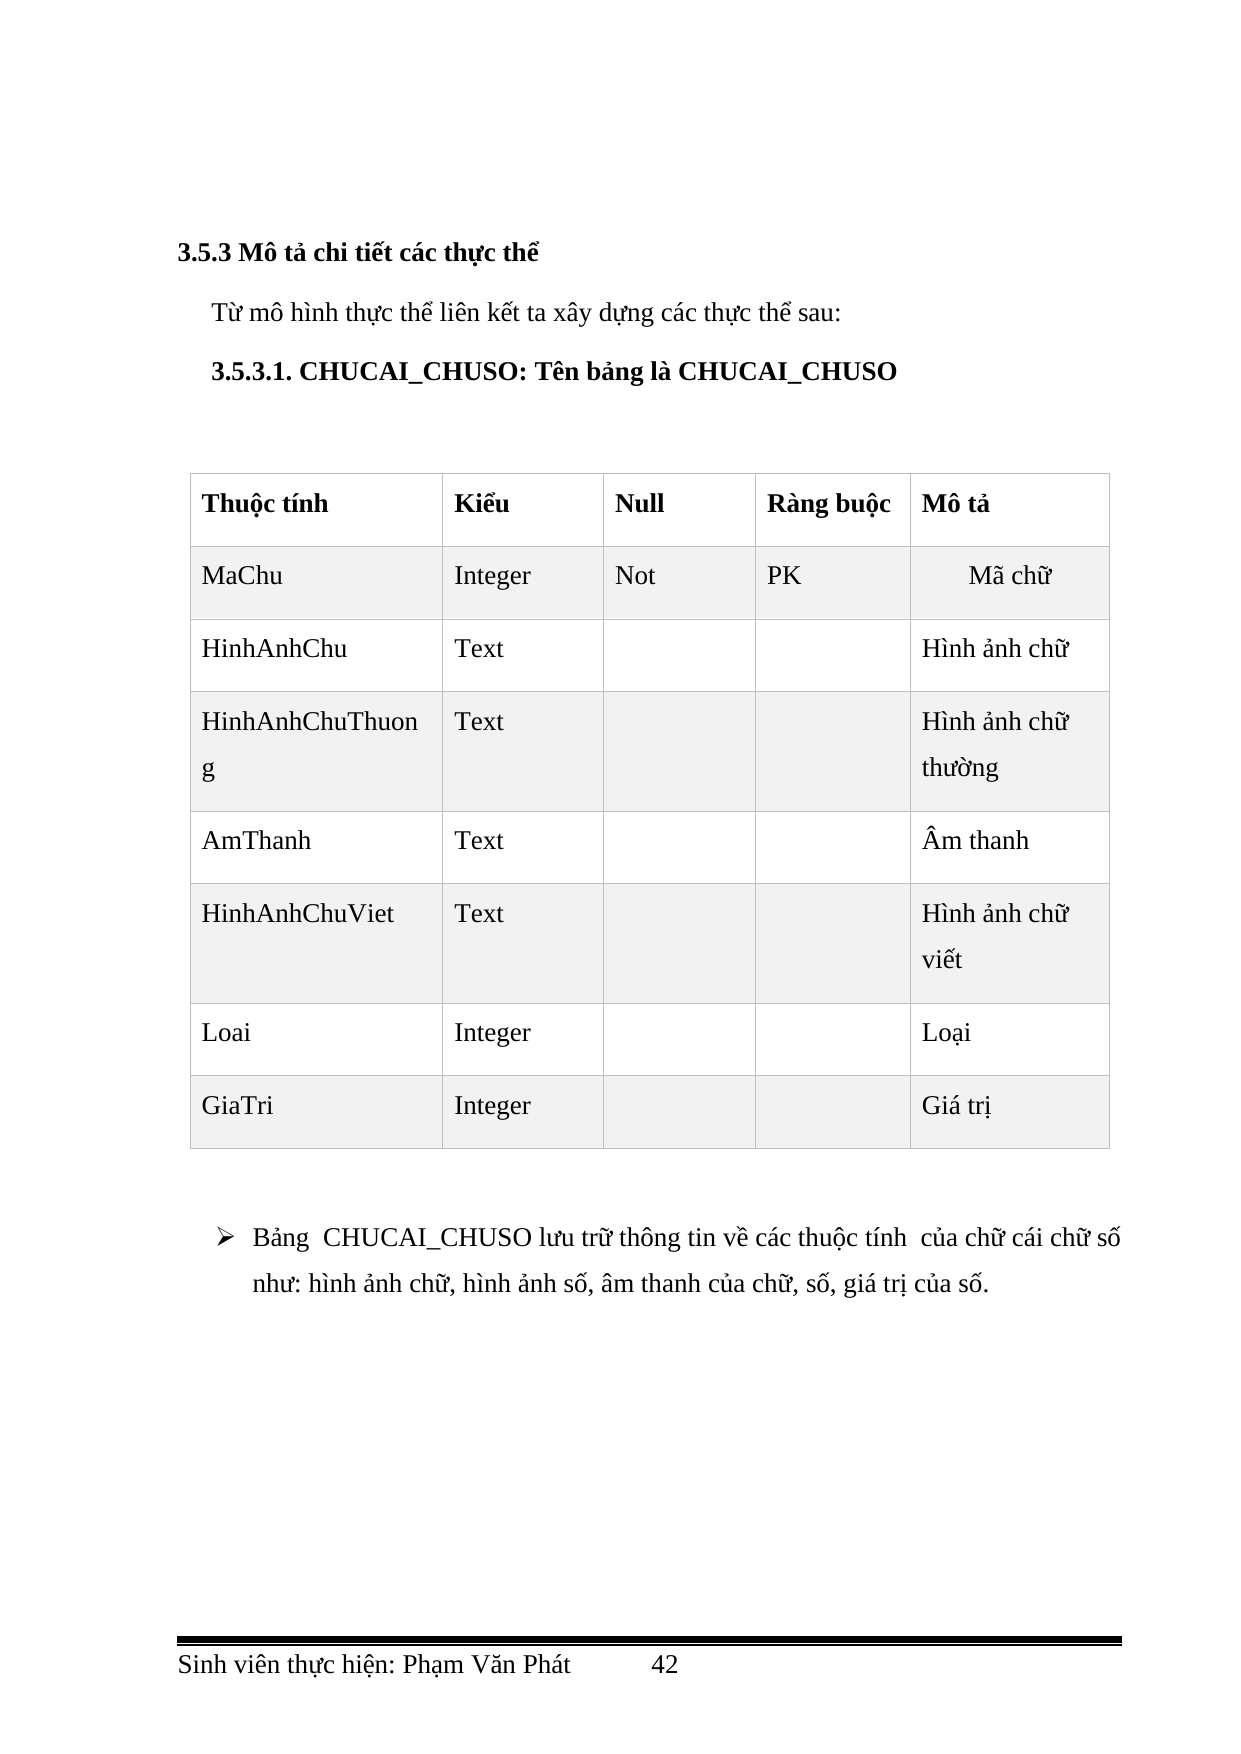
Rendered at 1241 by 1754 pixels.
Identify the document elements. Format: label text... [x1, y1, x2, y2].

table_cell GiaTri [191, 1076, 442, 1148]
table_cell HinhAnhChuThuong [191, 692, 442, 811]
table_cell Text [443, 620, 603, 691]
table_cell [604, 884, 755, 1003]
table_cell Integer [443, 547, 603, 618]
table_cell Integer [443, 1004, 603, 1075]
table_cell Mã chữ [911, 547, 1109, 618]
table_cell [756, 692, 910, 811]
table_cell [756, 1004, 910, 1075]
table_cell [756, 620, 910, 691]
table_cell Hình ảnh chữ [911, 620, 1109, 691]
table_header Mô tả [911, 474, 1109, 546]
table_cell Loại [911, 1004, 1109, 1075]
table_cell Loai [191, 1004, 442, 1075]
list Bảng CHUCAI_CHUSO lưu trữ thông tin về các thuộc tính của chữ cái chữ số như: hình ảnh chữ, hình ảnh số, âm thanh của chữ, số, giá trị của số. [215, 1221, 1122, 1299]
text 3.5.3 Mô tả chi tiết các thực thể [177, 236, 1122, 268]
table_cell Not [604, 547, 755, 618]
text 3.5.3.1. CHUCAI_CHUSO: Tên bảng là CHUCAI_CHUSO [177, 355, 1122, 386]
table_header Ràng buộc [756, 474, 910, 546]
table_cell Âm thanh [911, 812, 1109, 883]
table_cell Text [443, 884, 603, 1003]
table_cell AmThanh [191, 812, 442, 883]
table_header Null [604, 474, 755, 546]
table_cell Integer [443, 1076, 603, 1148]
table_cell [604, 620, 755, 691]
table_cell Text [443, 812, 603, 883]
table_cell Hình ảnh chữ viết [911, 884, 1109, 1003]
table_header Thuộc tính [191, 474, 442, 546]
table_cell Hình ảnh chữ thường [911, 692, 1109, 811]
table_cell HinhAnhChu [191, 620, 442, 691]
table_cell MaChu [191, 547, 442, 618]
table_cell [756, 884, 910, 1003]
table_header Kiểu [443, 474, 603, 546]
table_cell [604, 1076, 755, 1148]
table_cell Giá trị [911, 1076, 1109, 1148]
table_cell [604, 812, 755, 883]
table_cell PK [756, 547, 910, 618]
table_cell [604, 692, 755, 811]
table_cell [756, 1076, 910, 1148]
text Từ mô hình thực thể liên kết ta xây dựng các thực thể sau: [177, 296, 1122, 327]
table_cell [756, 812, 910, 883]
table_cell [604, 1004, 755, 1075]
table_cell HinhAnhChuViet [191, 884, 442, 1003]
table_cell Text [443, 692, 603, 811]
